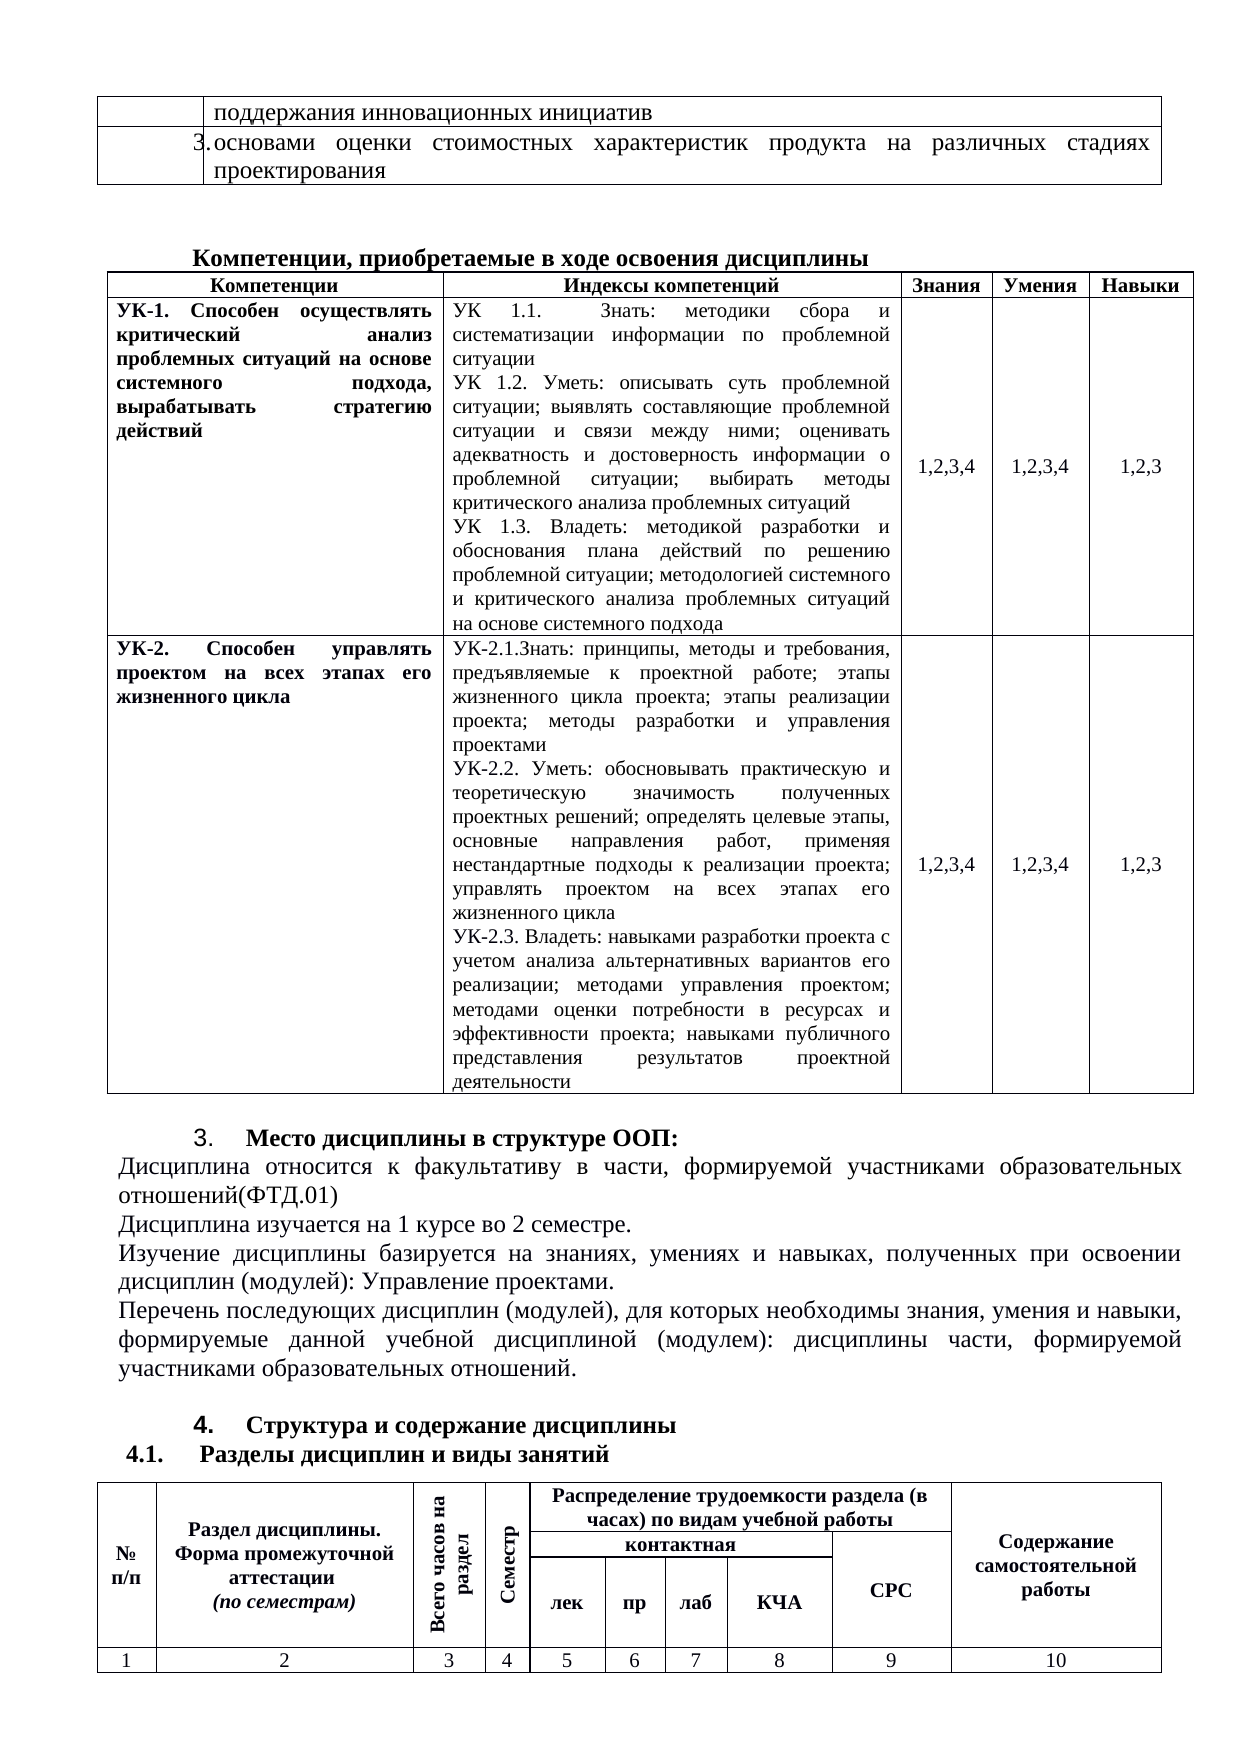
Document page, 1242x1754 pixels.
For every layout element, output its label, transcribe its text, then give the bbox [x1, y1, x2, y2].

table_header № п/п [98, 1483, 156, 1647]
text Дисциплина относится к факультативу в части, формируемой участниками образовательных отношений(ФТД.01) [118, 1151, 1183, 1209]
table_cell 10 [952, 1648, 1161, 1672]
table_cell контактная [531, 1532, 832, 1556]
table_cell лек [531, 1558, 605, 1647]
table_header Раздел дисциплины. Форма промежуточной аттестации (по семестрам) [157, 1483, 413, 1647]
table_header Компетенции [108, 273, 443, 297]
table_header Содержание самостоятельной работы [952, 1483, 1161, 1647]
text Перечень последующих дисциплин (модулей), для которых необходимы знания, умения и навыки, формируемые данной учебной дисциплиной (модулем): дисциплины части, формируемой участниками образовательных отношений. [118, 1295, 1183, 1381]
table_cell УК 1.1. Знать: методики сбора и систематизации информации по проблемной ситуации УК 1.2. Уметь: описывать суть проблемной ситуации; выявлять составляющие проблемной ситуации и связи между ними; оценивать адекватность и достоверность информации о проблемной ситуации; выбирать методы критического анализа проблемных ситуаций УК 1.3. Владеть: методикой разработки и обоснования плана действий по решению проблемной ситуации; методологией системного и критического анализа проблемных ситуаций на основе системного подхода [444, 298, 901, 634]
list Структура и содержание дисциплины [193, 1410, 1183, 1439]
table_header Знания [902, 273, 992, 297]
table_cell 1,2,3,4 [902, 298, 992, 634]
table_cell УК-2. Способен управлять проектом на всех этапах его жизненного цикла [108, 636, 443, 1093]
table_cell СРС [833, 1532, 951, 1647]
table_header Всего часов на раздел [414, 1483, 485, 1647]
table_cell 1 [98, 1648, 156, 1672]
table_cell пр [606, 1558, 665, 1647]
table_cell УК-2.1.Знать: принципы, методы и требования, предъявляемые к проектной работе; этапы жизненного цикла проекта; этапы реализации проекта; методы разработки и управления проектами УК-2.2. Уметь: обосновывать практическую и теоретическую значимость полученных проектных решений; определять целевые этапы, основные направления работ, применяя нестандартные подходы к реализации проекта; управлять проектом на всех этапах его жизненного цикла УК-2.3. Владеть: навыками разработки проекта с учетом анализа альтернативных вариантов его реализации; методами управления проектом; методами оценки потребности в ресурсах и эффективности проекта; навыками публичного представления результатов проектной деятельности [444, 636, 901, 1093]
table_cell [204, 97, 1161, 126]
table_cell основами оценки стоимостных характеристик продукта на различных стадиях проектирования [204, 127, 1161, 184]
table_cell 1,2,3 [1090, 298, 1193, 634]
table_header Умения [993, 273, 1089, 297]
list Место дисциплины в структуре ООП: [193, 1122, 1183, 1151]
text Компетенции, приобретаемые в ходе освоения дисциплины [118, 243, 1183, 271]
table_cell 6 [606, 1648, 665, 1672]
table_cell 2 [157, 1648, 413, 1672]
table_cell 7 [666, 1648, 727, 1672]
table_cell 1,2,3,4 [993, 636, 1089, 1093]
table_cell УК-1. Способен осуществлять критический анализ проблемных ситуаций на основе системного подхода, вырабатывать стратегию действий [108, 298, 443, 634]
table_cell [98, 97, 203, 126]
table_header Распределение трудоемкости раздела (в часах) по видам учебной работы [531, 1483, 951, 1531]
table_header Индексы компетенций [444, 273, 901, 297]
table_cell 8 [728, 1648, 832, 1672]
table_cell 4 [486, 1648, 529, 1672]
text Дисциплина изучается на 1 курсе во 2 семестре. [118, 1209, 1183, 1238]
table_header Навыки [1090, 273, 1193, 297]
table_cell 1,2,3,4 [993, 298, 1089, 634]
table_cell лаб [666, 1558, 727, 1647]
table_cell КЧА [728, 1558, 832, 1647]
table_cell 1,2,3 [1090, 636, 1193, 1093]
table_cell 9 [833, 1648, 951, 1672]
table_cell 5 [531, 1648, 605, 1672]
table_header Семестр [486, 1483, 529, 1647]
list Разделы дисциплин и виды занятий [118, 1439, 1183, 1468]
table_cell 3 [414, 1648, 485, 1672]
table_cell 1,2,3,4 [902, 636, 992, 1093]
table_cell [98, 127, 203, 184]
text Изучение дисциплины базируется на знаниях, умениях и навыках, полученных при освоении дисциплин (модулей): Управление проектами. [118, 1238, 1183, 1295]
